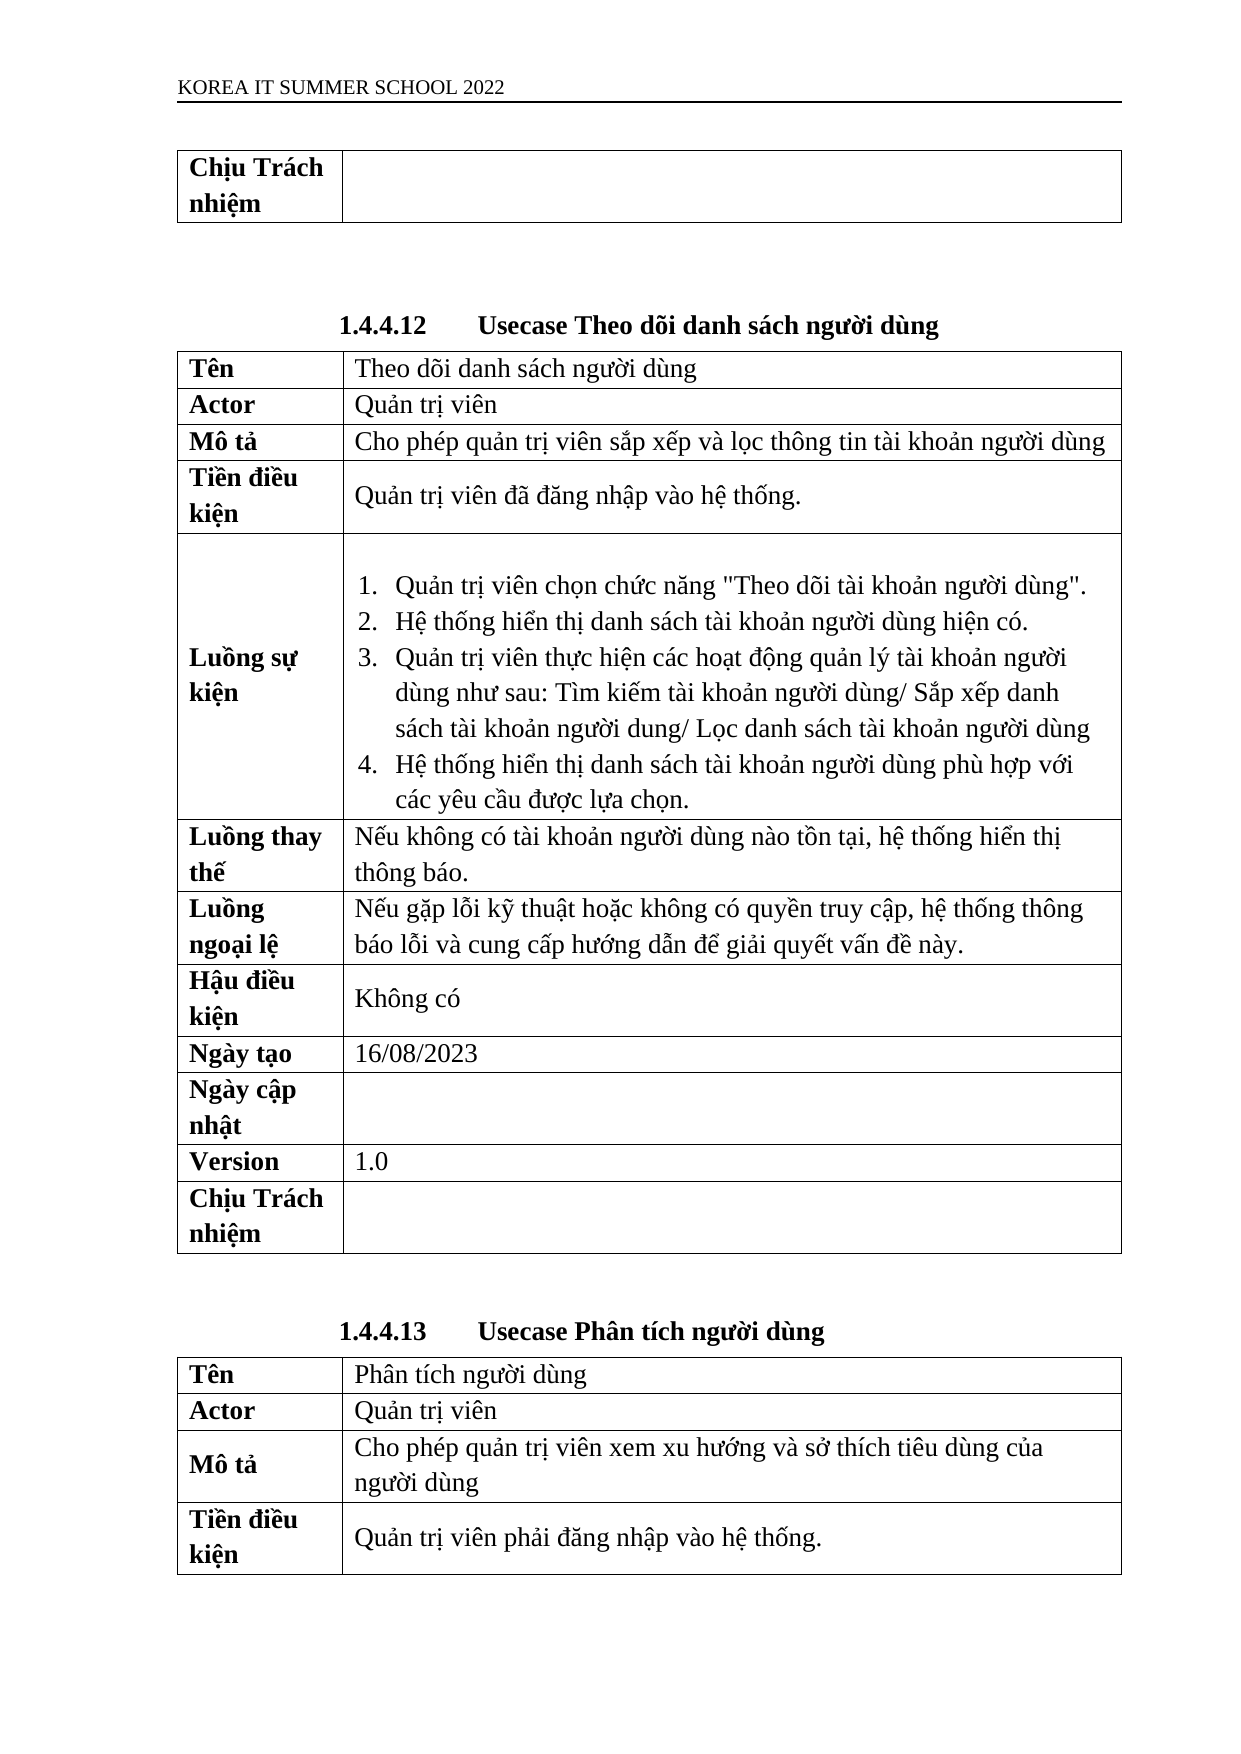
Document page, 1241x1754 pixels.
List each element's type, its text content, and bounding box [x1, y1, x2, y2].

table_cell Nếu không có tài khoản người dùng nào tồn tại, hệ thống hiển thị thông báo. [344, 820, 1121, 891]
table_cell Ngày tạo [178, 1037, 343, 1072]
table_cell Quản trị viên phải đăng nhập vào hệ thống. [343, 1503, 1121, 1574]
table_cell Quản trị viên [343, 1394, 1121, 1429]
table_cell [344, 1182, 1121, 1253]
table_cell Actor [178, 1394, 342, 1429]
table_cell Chịu Trách nhiệm [178, 151, 342, 222]
table_cell Ngày cập nhật [178, 1073, 343, 1144]
table_cell Nếu gặp lỗi kỹ thuật hoặc không có quyền truy cập, hệ thống thông báo lỗi và cung cấp hướng dẫn để giải quyết vấn đề này. [344, 892, 1121, 963]
table_header Tên [178, 352, 343, 387]
subtitle Usecase Theo dõi danh sách người dùng [338, 309, 1122, 340]
table_header Phân tích người dùng [343, 1358, 1121, 1393]
table_cell Quản trị viên chọn chức năng "Theo dõi tài khoản người dùng". Hệ thống hiển thị danh sách tài khoản người dùng hiện có. Quản trị viên thực hiện các hoạt động quản lý tài khoản người dùng như sau: Tìm kiếm tài khoản người dùng/ Sắp xếp danh sách tài khoản người dung/ Lọc danh sách tài khoản người dùng Hệ thống hiển thị danh sách tài khoản người dùng phù hợp với các yêu cầu được lựa chọn. [344, 534, 1121, 819]
table_cell Quản trị viên [344, 389, 1121, 424]
table_header Tên [178, 1358, 342, 1393]
table_cell 1.0 [344, 1145, 1121, 1181]
table_cell Mô tả [178, 425, 343, 460]
table_cell 16/08/2023 [344, 1037, 1121, 1072]
table_cell Quản trị viên đã đăng nhập vào hệ thống. [344, 461, 1121, 532]
table_cell Tiền điều kiện [178, 1503, 342, 1574]
table_cell Cho phép quản trị viên sắp xếp và lọc thông tin tài khoản người dùng [344, 425, 1121, 460]
subtitle Usecase Phân tích người dùng [338, 1315, 1122, 1346]
table_cell Cho phép quản trị viên xem xu hướng và sở thích tiêu dùng của người dùng [343, 1431, 1121, 1502]
table_cell Tiền điều kiện [178, 461, 343, 532]
table_cell Mô tả [178, 1431, 342, 1502]
table_cell Không có [344, 965, 1121, 1036]
table_cell Chịu Trách nhiệm [178, 1182, 343, 1253]
table_cell Luồng sự kiện [178, 534, 343, 819]
table_cell Luồng thay thế [178, 820, 343, 891]
table_cell Luồng ngoại lệ [178, 892, 343, 963]
table_header Theo dõi danh sách người dùng [344, 352, 1121, 387]
table_cell Actor [178, 389, 343, 424]
table_cell Hậu điều kiện [178, 965, 343, 1036]
table_cell [344, 1073, 1121, 1144]
table_cell Version [178, 1145, 343, 1181]
table_cell [343, 151, 1121, 222]
